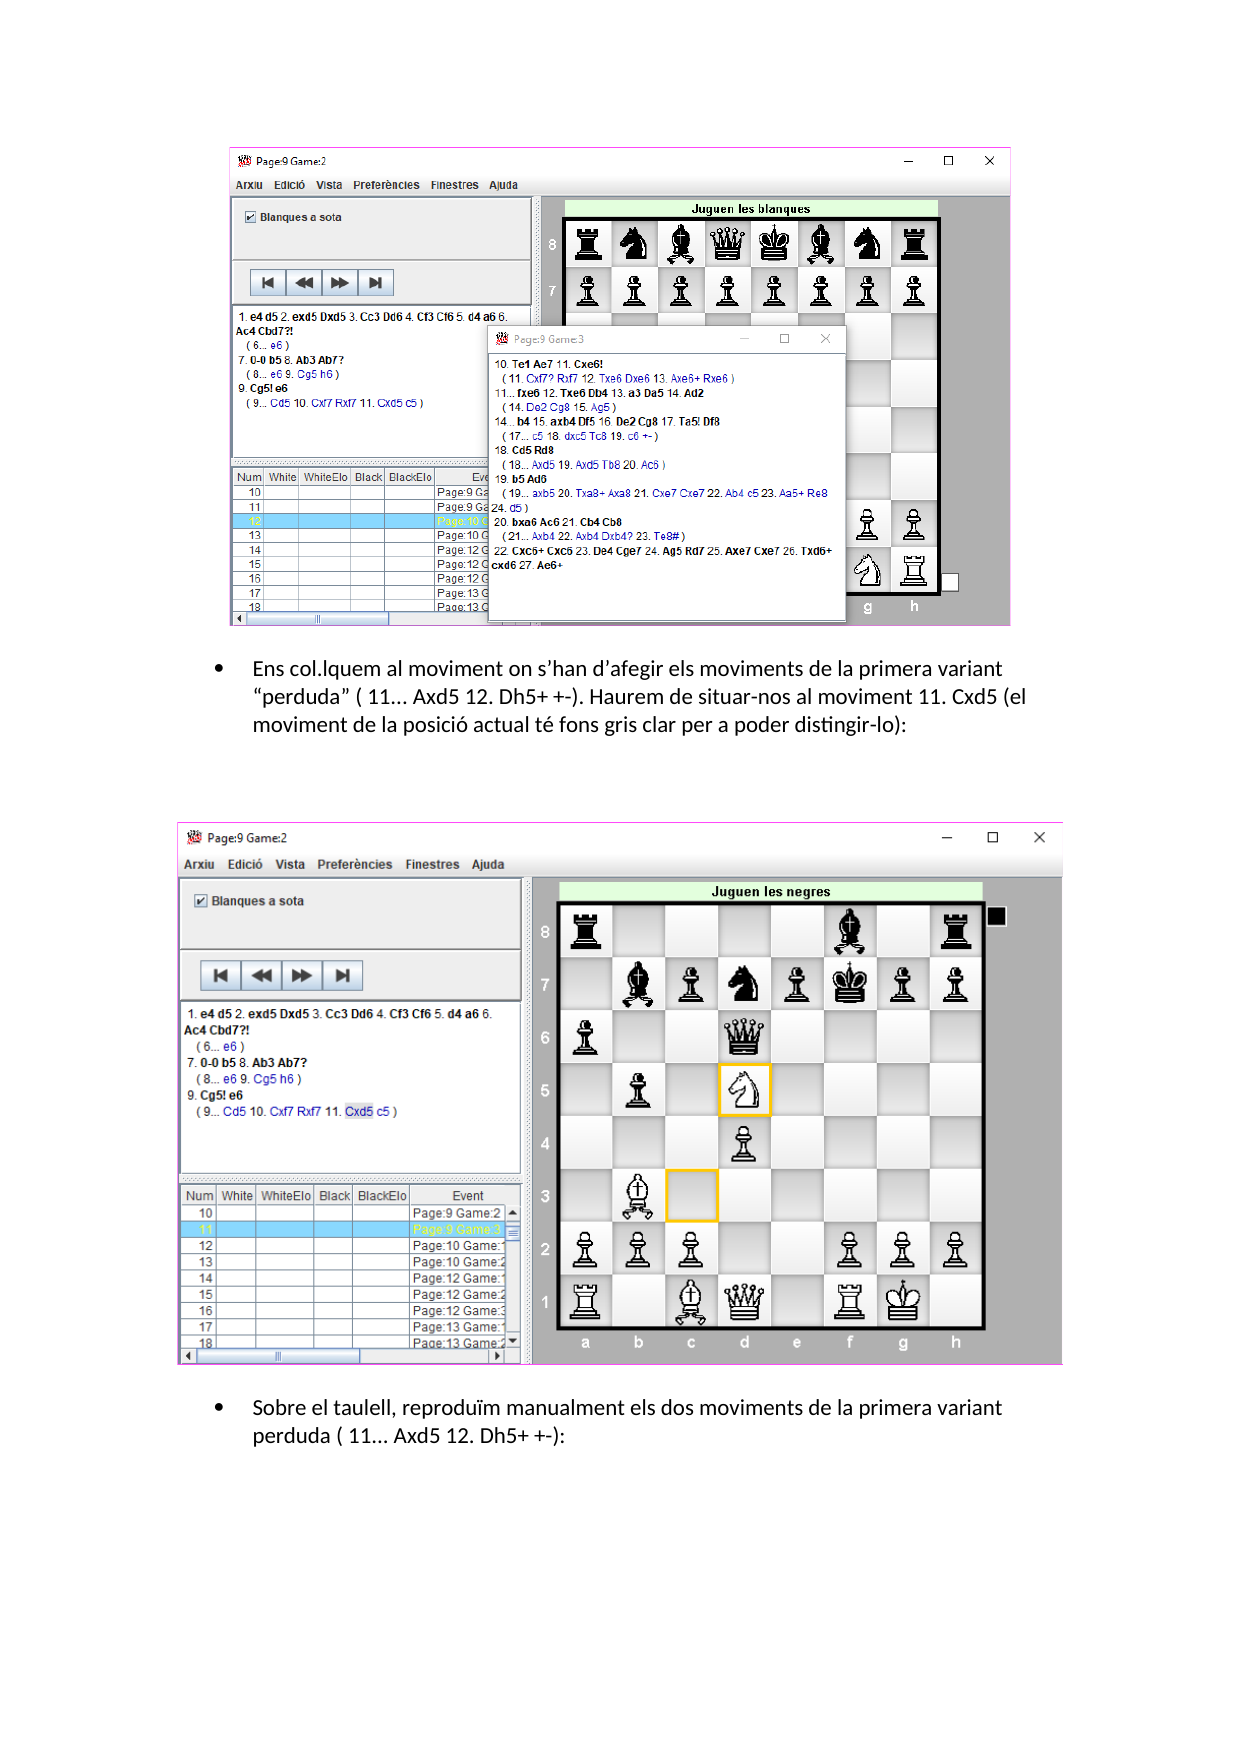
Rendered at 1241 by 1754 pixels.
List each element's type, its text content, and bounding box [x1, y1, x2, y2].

list Sobre el taulell, reproduïm manualment els dos moviments de la primera variant perduda ( 11... Axd5 12. Dh5+ +-): [215, 1393, 1063, 1449]
picture [177, 822, 1063, 1365]
picture [229, 147, 1011, 626]
list Ens col.lquem al moviment on s’han d’afegir els moviments de la primera variant “perduda” ( 11... Axd5 12. Dh5+ +-). Haurem de situar-nos al moviment 11. Cxd5 (el moviment de la posició actual té fons gris clar per a poder distingir-lo): [215, 654, 1063, 738]
